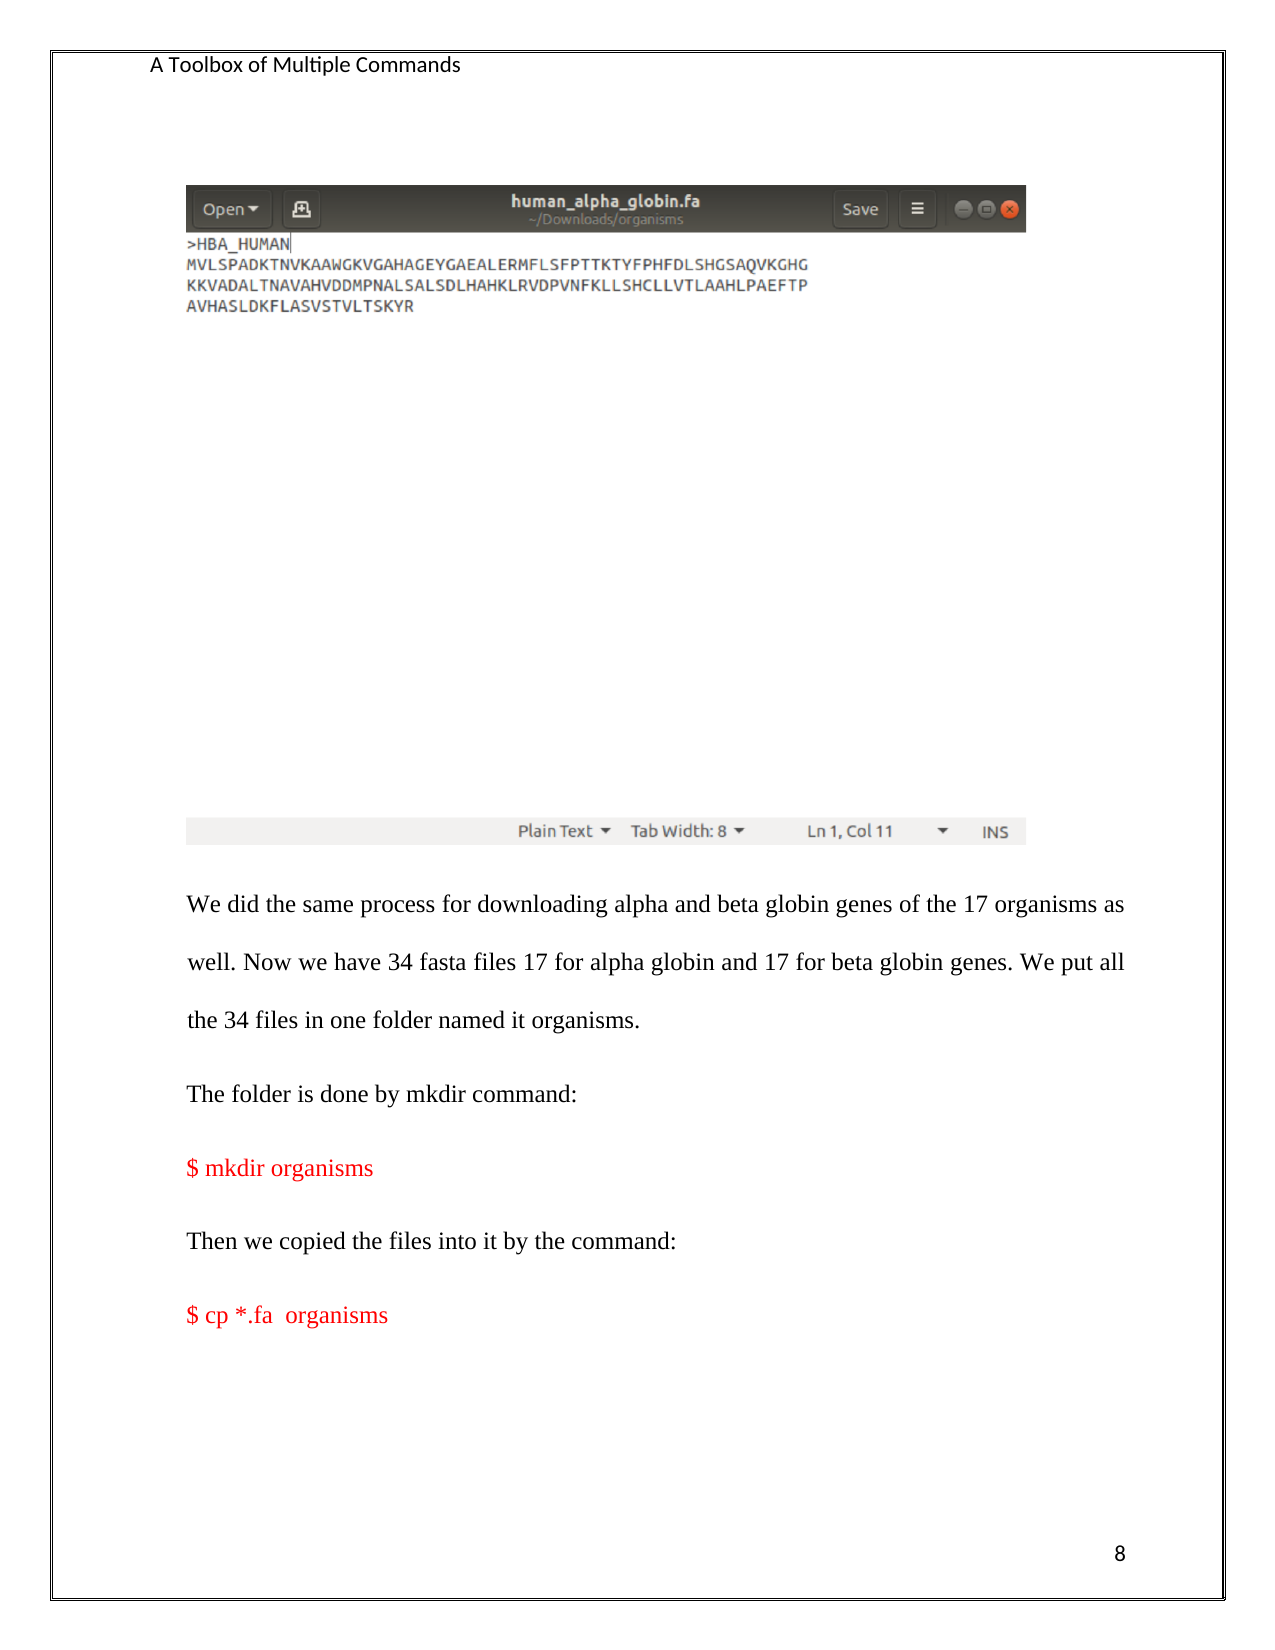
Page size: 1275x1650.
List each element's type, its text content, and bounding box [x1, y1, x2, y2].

text $ cp *.fa organisms [186, 1300, 1126, 1329]
text Then we copied the files into it by the command: [186, 1226, 1126, 1255]
text $ mkdir organisms [186, 1153, 1126, 1181]
picture [186, 185, 1027, 845]
text The folder is done by mkdir command: [186, 1079, 1126, 1108]
text We did the same process for downloading alpha and beta globin genes of the 17 organisms as well. Now we have 34 fasta files 17 for alpha globin and 17 for beta globin genes. We put all the 34 files in one folder named it organisms. [186, 889, 1126, 1034]
